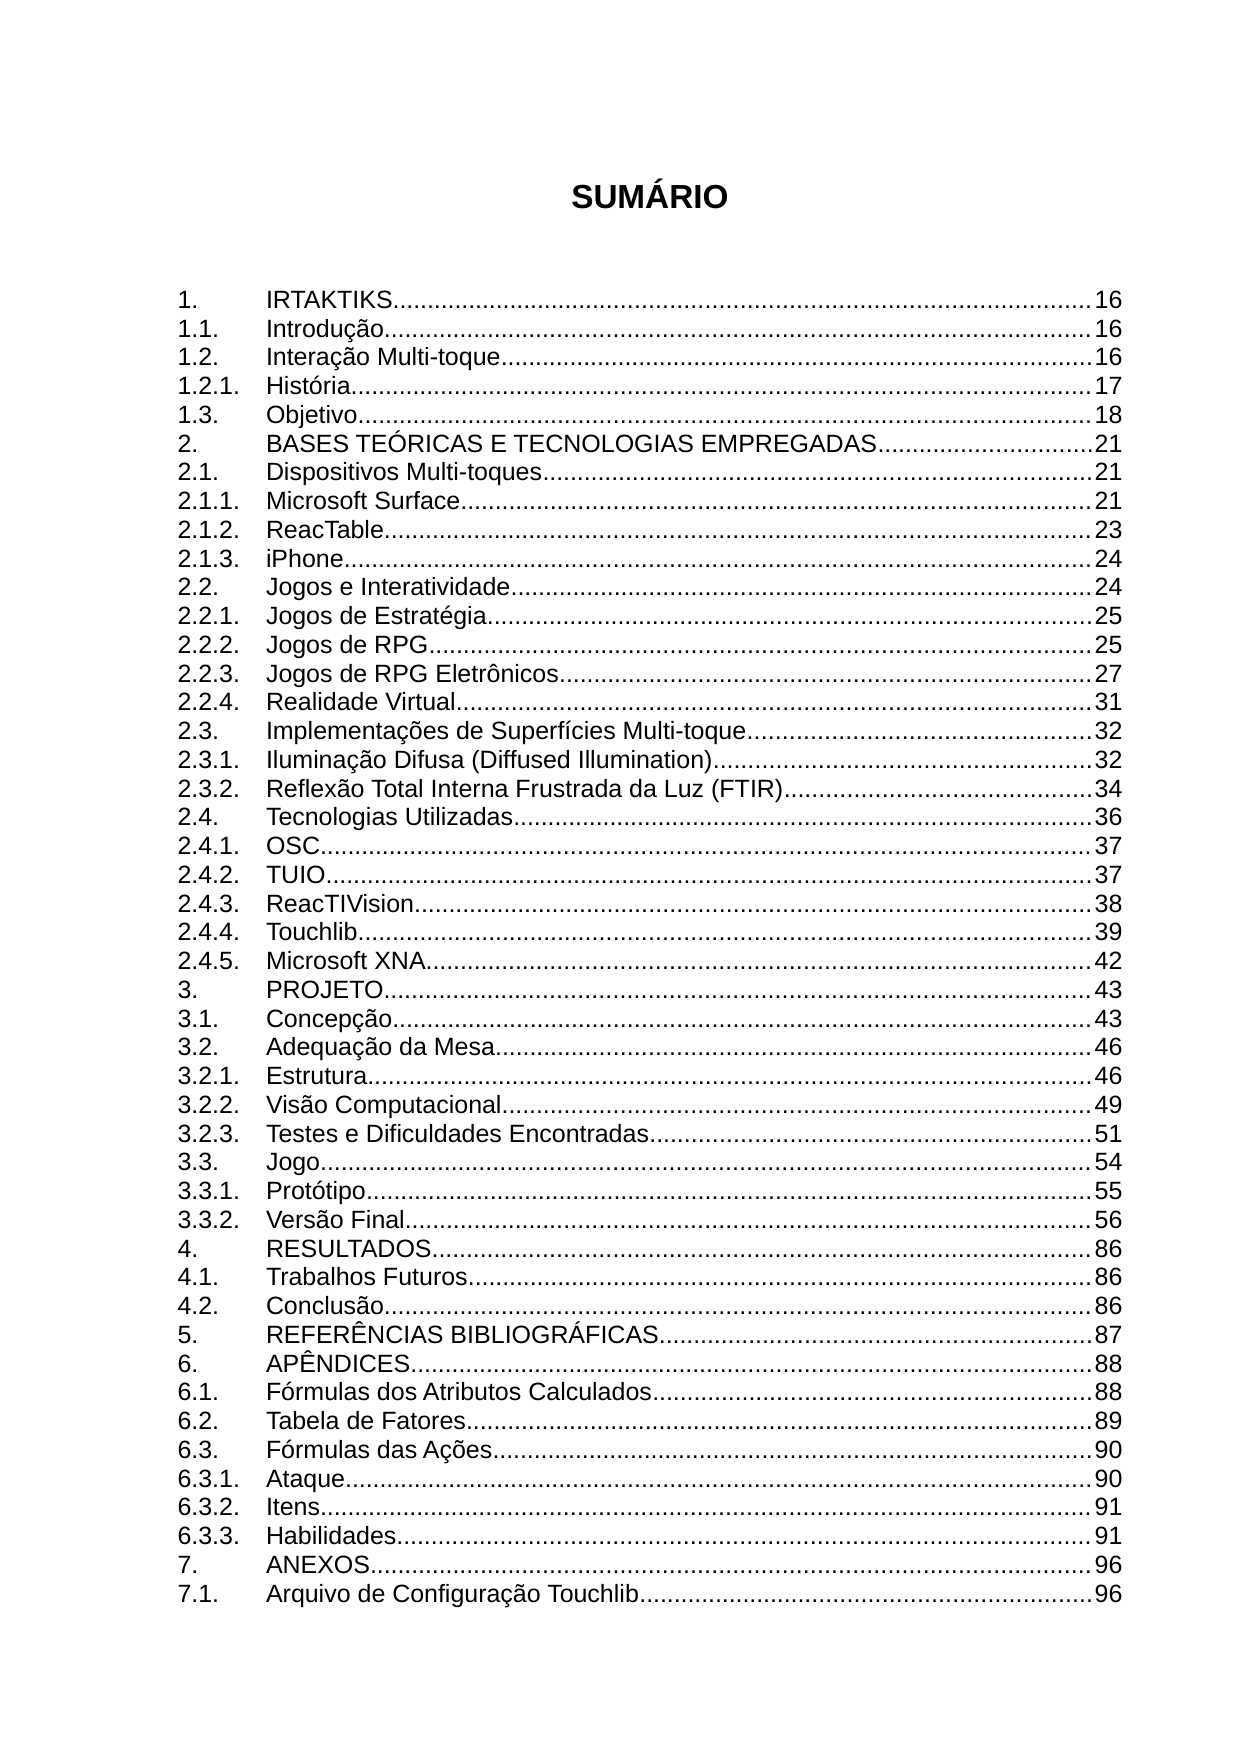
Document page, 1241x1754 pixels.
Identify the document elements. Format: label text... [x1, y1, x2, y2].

text 1.1. Introdução 16 [177, 313, 1122, 342]
text 4. RESULTADOS 86 [177, 1233, 1122, 1262]
text 2.4.2. TUIO 37 [177, 860, 1122, 888]
text 1.3. Objetivo 18 [177, 400, 1122, 428]
text 3.2. Adequação da Mesa 46 [177, 1032, 1122, 1061]
text 1. IRTAKTIKS 16 [177, 285, 1122, 313]
text 3.2.2. Visão Computacional 49 [177, 1090, 1122, 1118]
text 2.4.5. Microsoft XNA 42 [177, 946, 1122, 975]
text 2.2.4. Realidade Virtual 31 [177, 687, 1122, 716]
text 5. REFERÊNCIAS BIBLIOGRÁFICAS 87 [177, 1320, 1122, 1348]
text 2.2.2. Jogos de RPG 25 [177, 630, 1122, 658]
text 7. ANEXOS 96 [177, 1550, 1122, 1578]
text 2.1.2. ReacTable 23 [177, 515, 1122, 543]
text 2.2.1. Jogos de Estratégia 25 [177, 601, 1122, 630]
text 4.1. Trabalhos Futuros 86 [177, 1262, 1122, 1291]
text 2.3. Implementações de Superfícies Multi-toque 32 [177, 716, 1122, 745]
text 6.3.2. Itens 91 [177, 1492, 1122, 1521]
text 3.2.3. Testes e Dificuldades Encontradas 51 [177, 1118, 1122, 1147]
text 7.1. Arquivo de Configuração Touchlib 96 [177, 1578, 1122, 1607]
text 2.1.3. iPhone 24 [177, 543, 1122, 572]
text 2.4. Tecnologias Utilizadas 36 [177, 802, 1122, 831]
text 2. BASES TEÓRICAS E TECNOLOGIAS EMPREGADAS 21 [177, 428, 1122, 457]
text 3.3.2. Versão Final 56 [177, 1205, 1122, 1233]
text 6. APÊNDICES 88 [177, 1348, 1122, 1377]
text 1.2.1. História 17 [177, 371, 1122, 400]
text 2.2. Jogos e Interatividade 24 [177, 572, 1122, 601]
text 3.3.1. Protótipo 55 [177, 1176, 1122, 1205]
text 4.2. Conclusão 86 [177, 1291, 1122, 1320]
text 1.2. Interação Multi-toque 16 [177, 342, 1122, 371]
text 6.3.3. Habilidades 91 [177, 1521, 1122, 1550]
text 2.3.1. Iluminação Difusa (Diffused Illumination) 32 [177, 745, 1122, 773]
text 3. PROJETO 43 [177, 975, 1122, 1003]
text 2.1.1. Microsoft Surface 21 [177, 486, 1122, 515]
text 2.4.4. Touchlib 39 [177, 917, 1122, 946]
text 2.3.2. Reflexão Total Interna Frustrada da Luz (FTIR) 34 [177, 773, 1122, 802]
text 6.2. Tabela de Fatores 89 [177, 1406, 1122, 1435]
text 2.4.3. ReacTIVision 38 [177, 888, 1122, 917]
text 2.2.3. Jogos de RPG Eletrônicos 27 [177, 658, 1122, 687]
text 6.3.1. Ataque 90 [177, 1463, 1122, 1492]
text 3.2.1. Estrutura 46 [177, 1061, 1122, 1090]
text Sumário [177, 177, 1122, 216]
text 2.4.1. OSC 37 [177, 831, 1122, 860]
text 2.1. Dispositivos Multi-toques 21 [177, 457, 1122, 486]
text 6.1. Fórmulas dos Atributos Calculados 88 [177, 1377, 1122, 1406]
text 3.3. Jogo 54 [177, 1147, 1122, 1176]
text 3.1. Concepção 43 [177, 1003, 1122, 1032]
text 6.3. Fórmulas das Ações 90 [177, 1435, 1122, 1463]
